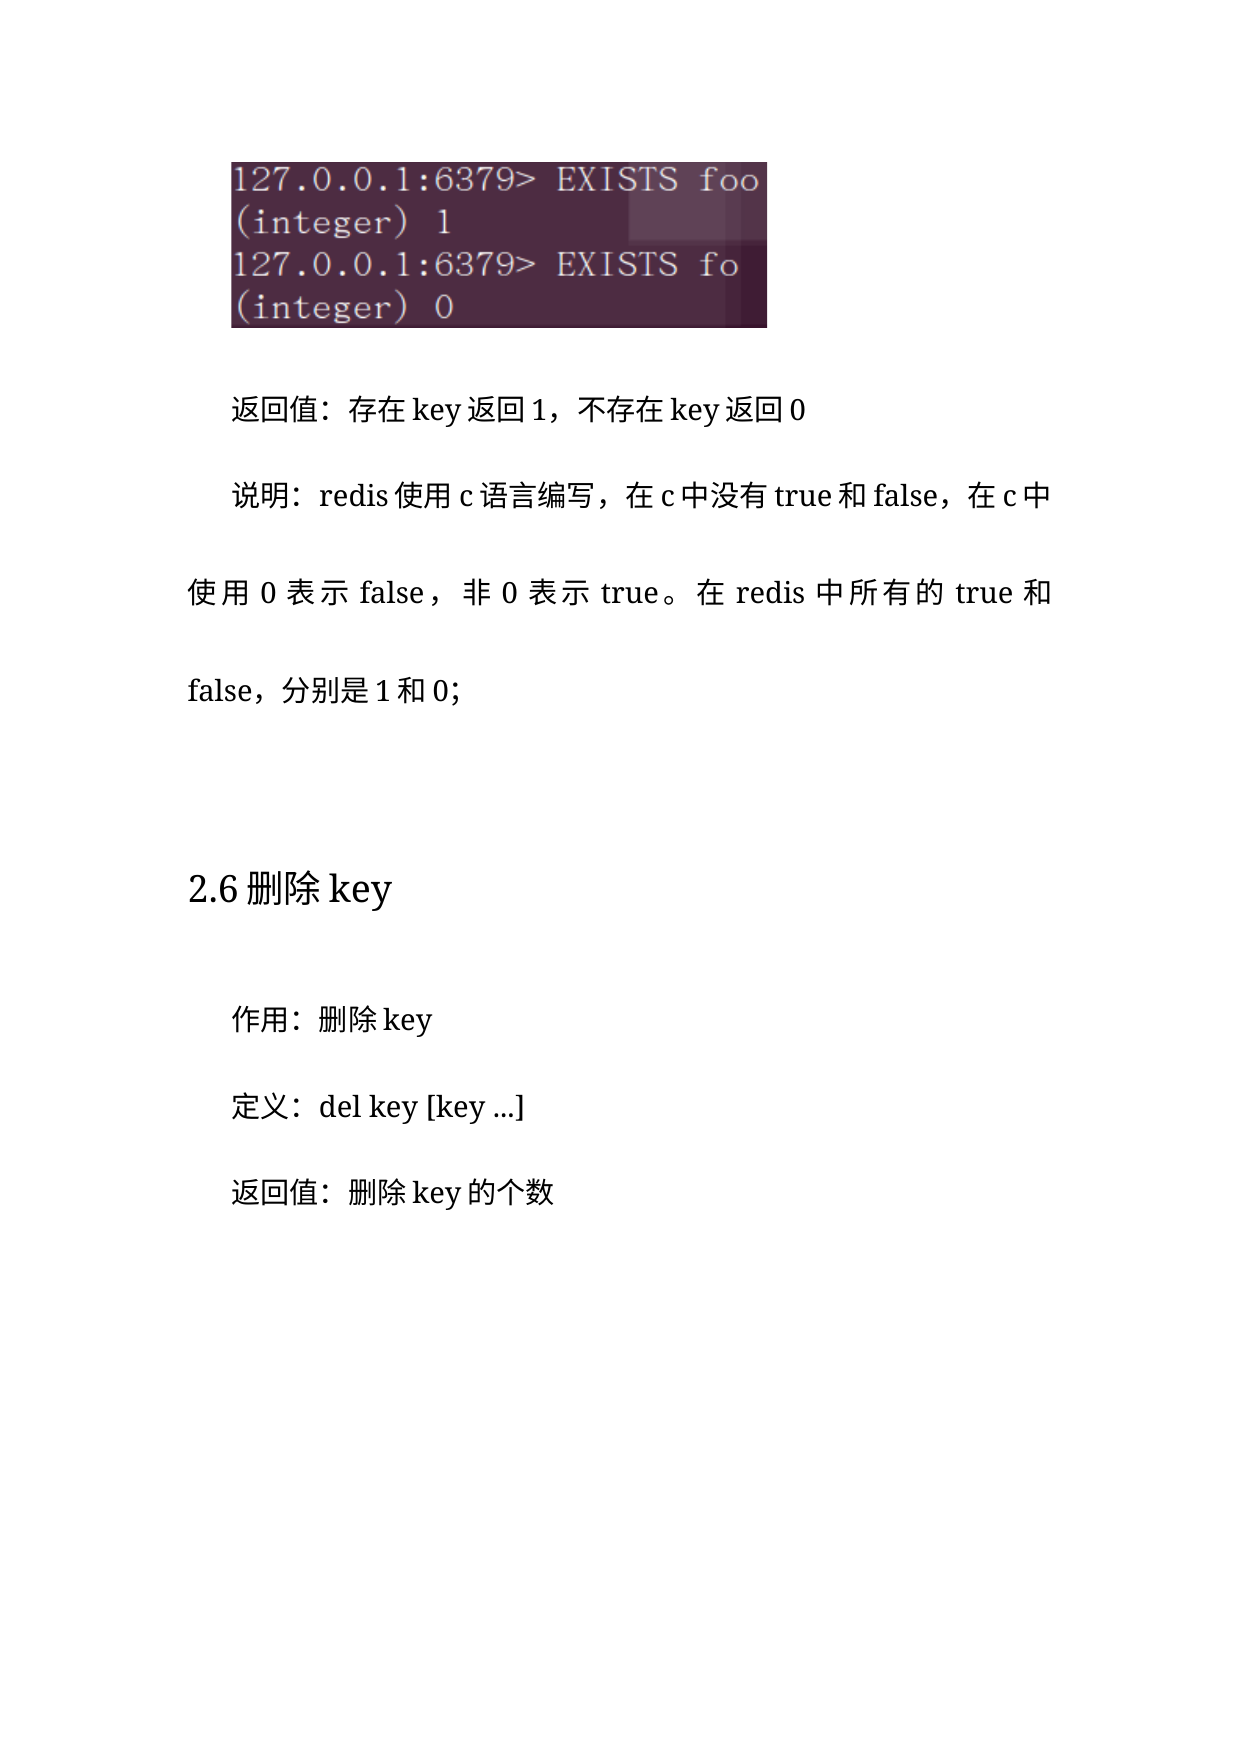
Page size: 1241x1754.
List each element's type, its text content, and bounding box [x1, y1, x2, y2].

list 返回值：存在key返回1，不存在key返回0 [187, 375, 1053, 440]
list 作用：删除key [187, 986, 1053, 1051]
list 定义：del key [key ...] [187, 1072, 1053, 1137]
subtitle 2.6删除key [187, 854, 1053, 919]
list 说明：redis使用c语言编写，在c中没有true和false，在c中使用0表示false，非0表示true。在redis中所有的true和false，分别是1和0； [187, 461, 1053, 721]
picture [231, 162, 768, 328]
list 返回值：删除key的个数 [187, 1158, 1053, 1223]
